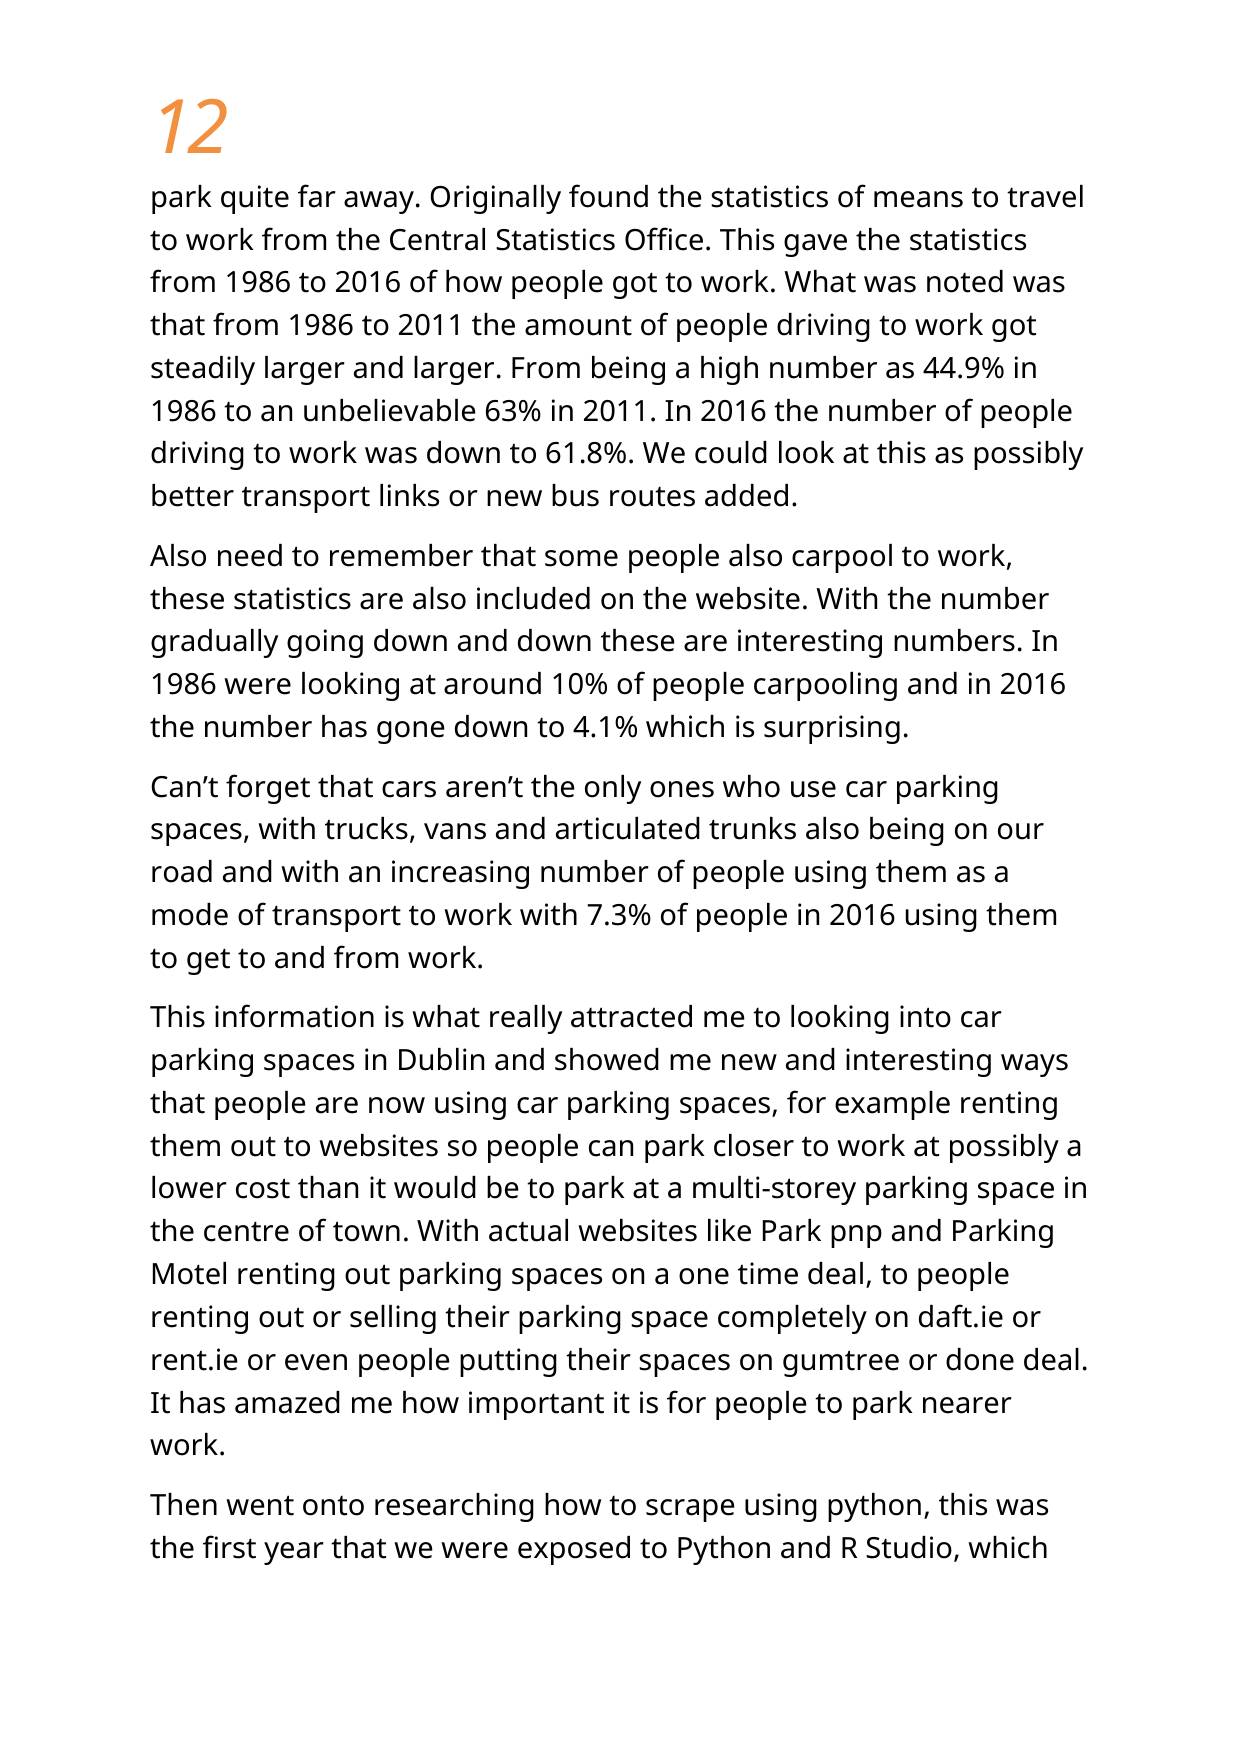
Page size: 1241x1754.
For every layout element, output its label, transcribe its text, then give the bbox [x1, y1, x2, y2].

text Can’t forget that cars aren’t the only ones who use car parking spaces, with trucks, vans and articulated trunks also being on our road and with an increasing number of people using them as a mode of transport to work with 7.3% of people in 2016 using them to get to and from work. [150, 766, 1090, 977]
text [150, 176, 1090, 515]
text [150, 1484, 1090, 1567]
text This information is what really attracted me to looking into car parking spaces in Dublin and showed me new and interesting ways that people are now using car parking spaces, for example renting them out to websites so people can park closer to work at possibly a lower cost than it would be to park at a multi-storey parking space in the centre of town. With actual websites like Park pnp and Parking Motel renting out parking spaces on a one time deal, to people renting out or selling their parking space completely on daft.ie or rent.ie or even people putting their spaces on gumtree or done deal. It has amazed me how important it is for people to park nearer work. [150, 997, 1090, 1464]
text Also need to remember that some people also carpool to work, these statistics are also included on the website. With the number gradually going down and down these are interesting numbers. In 1986 were looking at around 10% of people carpooling and in 2016 the number has gone down to 4.1% which is surprising. [150, 535, 1090, 746]
